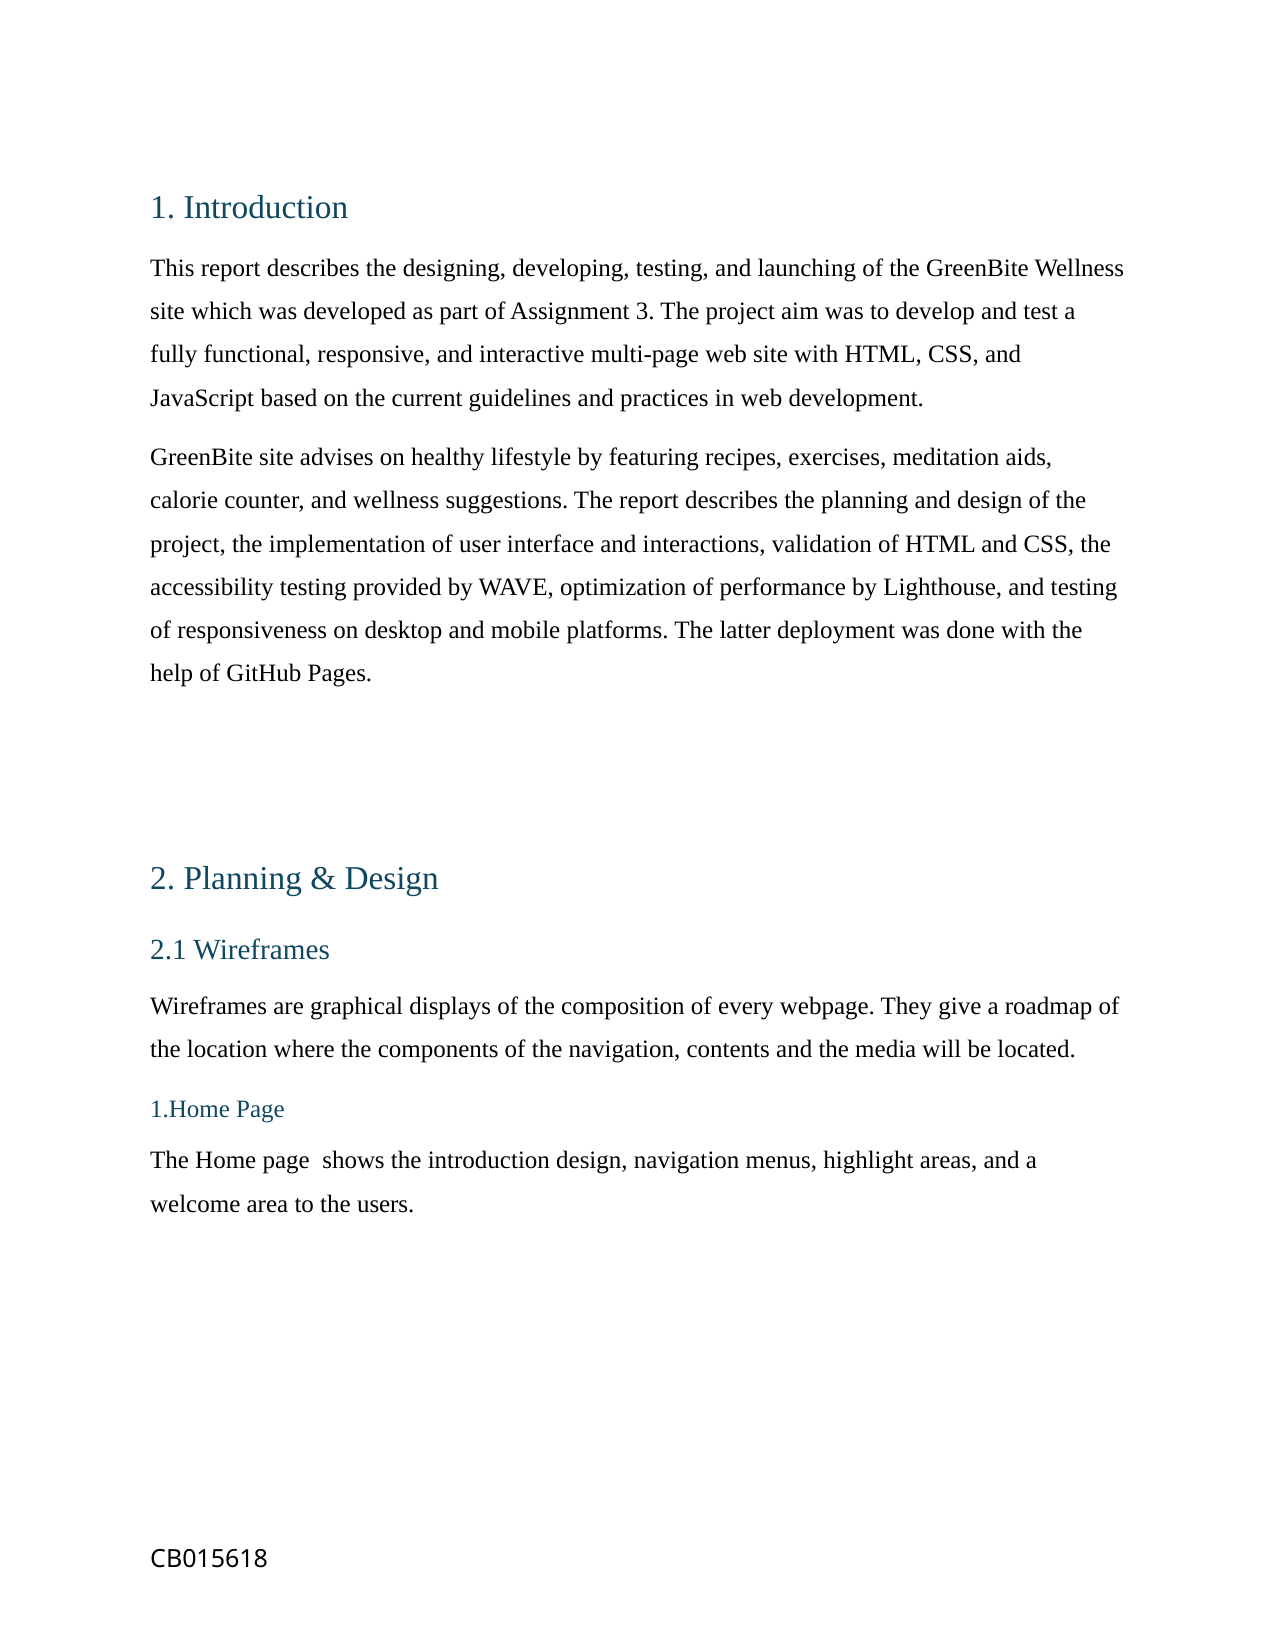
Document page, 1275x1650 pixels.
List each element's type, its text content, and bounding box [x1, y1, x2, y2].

subtitle 1.Home Page [150, 1094, 1125, 1123]
subtitle 2. Planning & Design [150, 858, 1125, 897]
text The Home page shows the introduction design, navigation menus, highlight areas, and a welcome area to the users. [150, 1146, 1125, 1217]
text This report describes the designing, developing, testing, and launching of the GreenBite Wellness site which was developed as part of Assignment 3. The project aim was to develop and test a fully functional, responsive, and interactive multi-page web site with HTML, CSS, and JavaScript based on the current guidelines and practices in web development. [150, 253, 1125, 411]
subtitle 1. Introduction [150, 187, 1125, 226]
text GreenBite site advises on healthy lifestyle by featuring recipes, exercises, meditation aids, calorie counter, and wellness suggestions. The report describes the planning and design of the project, the implementation of user interface and interactions, validation of HTML and CSS, the accessibility testing provided by WAVE, optimization of performance by Lighthouse, and testing of responsiveness on desktop and mobile platforms. The latter deployment was done with the help of GitHub Pages. [150, 442, 1125, 687]
subtitle 2.1 Wireframes [150, 932, 1125, 966]
text Wireframes are graphical displays of the composition of every webpage. They give a roadmap of the location where the components of the navigation, contents and the media will be located. [150, 991, 1125, 1063]
